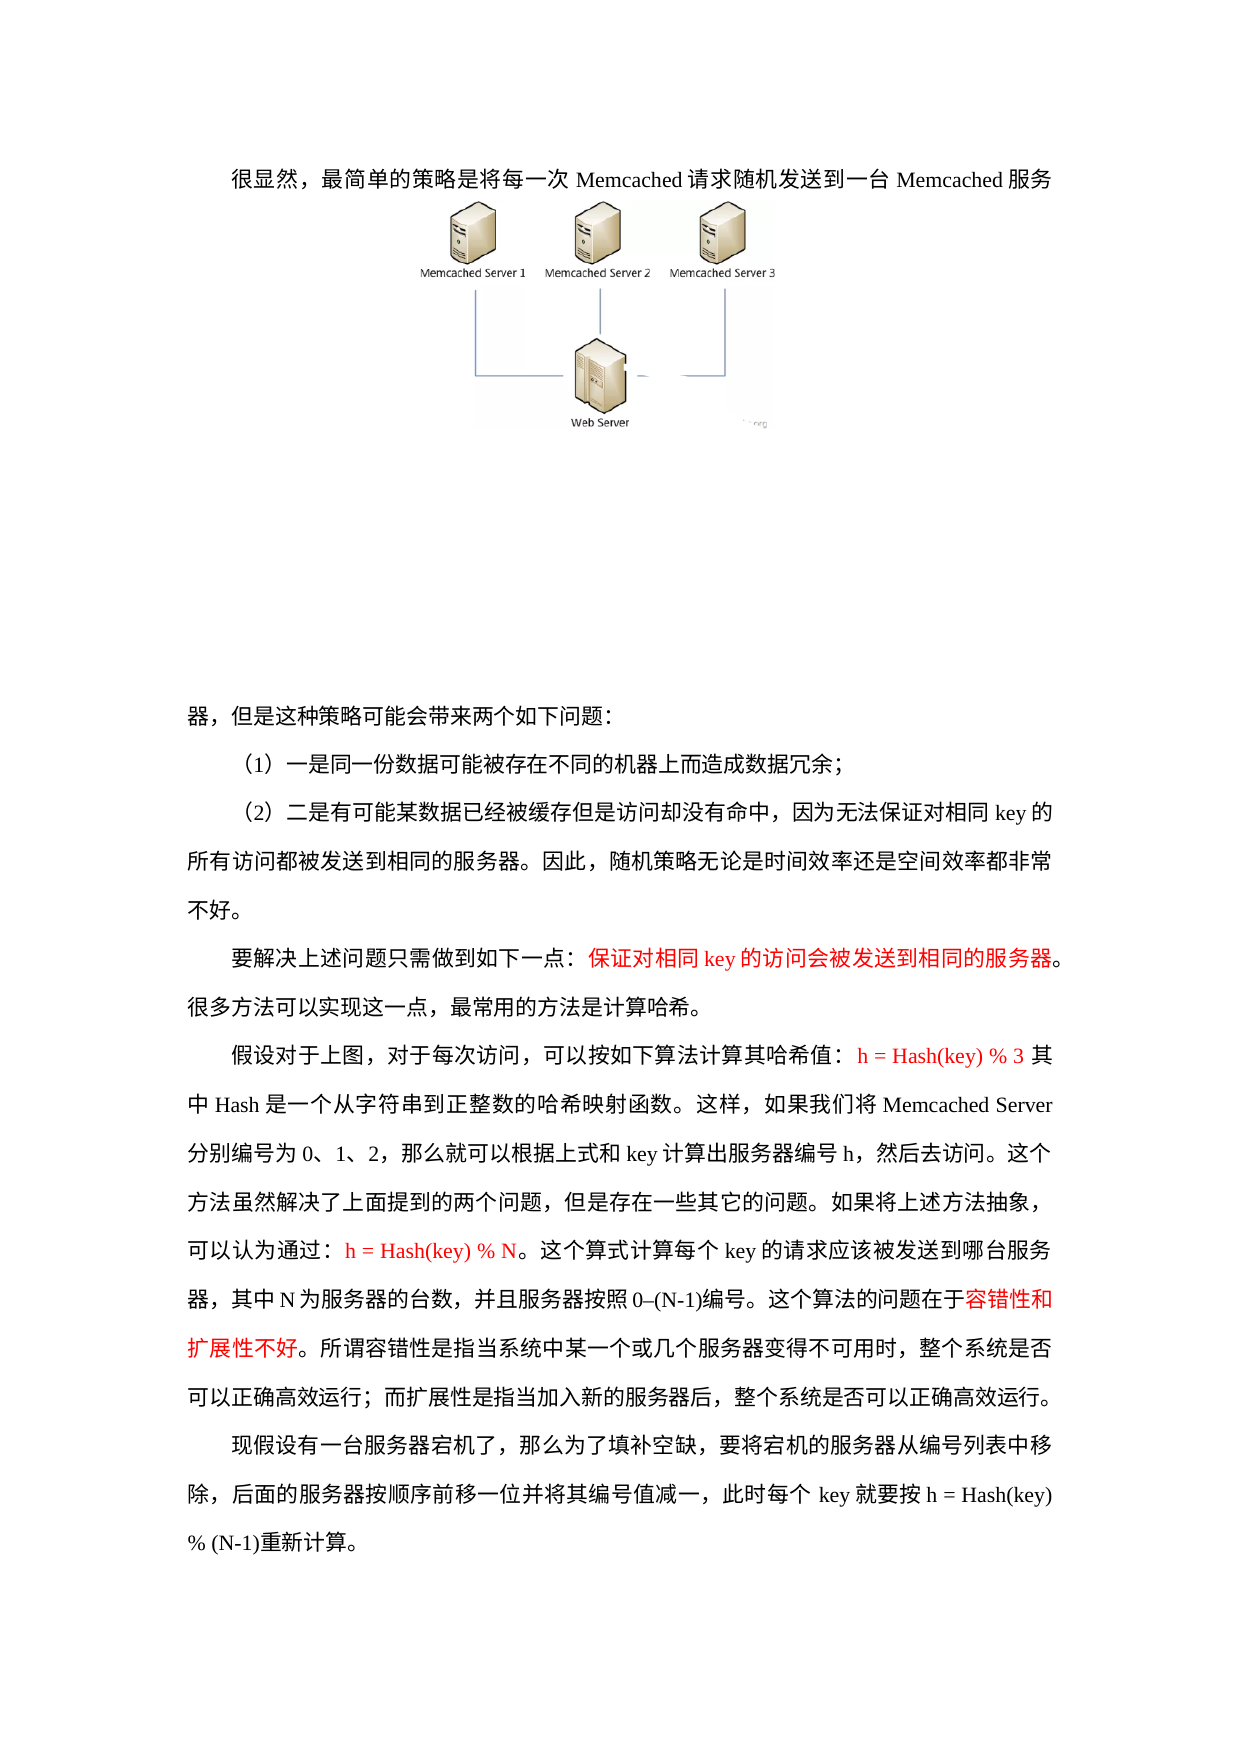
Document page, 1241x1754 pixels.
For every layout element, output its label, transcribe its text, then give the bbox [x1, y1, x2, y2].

text （1）一是同一份数据可能被存在不同的机器上而造成数据冗余； [187, 747, 1053, 779]
picture [407, 196, 833, 524]
text （2）二是有可能某数据已经被缓存但是访问却没有命中，因为无法保证对相同key的所有访问都被发送到相同的服务器。因此，随机策略无论是时间效率还是空间效率都非常不好。 [187, 795, 1053, 925]
text 现假设有一台服务器宕机了，那么为了填补空缺，要将宕机的服务器从编号列表中移除，后面的服务器按顺序前移一位并将其编号值减一，此时每个key就要按h = Hash(key) % (N-1)重新计算。 [187, 1427, 1053, 1557]
text 假设对于上图，对于每次访问，可以按如下算法计算其哈希值：h = Hash(key) % 3 其中Hash是一个从字符串到正整数的哈希映射函数。这样，如果我们将Memcached Server分别编号为0、1、2，那么就可以根据上式和key计算出服务器编号h，然后去访问。这个方法虽然解决了上面提到的两个问题，但是存在一些其它的问题。如果将上述方法抽象，可以认为通过：h = Hash(key) % N。这个算式计算每个key的请求应该被发送到哪台服务器，其中N为服务器的台数，并且服务器按照0–(N-1)编号。这个算法的问题在于容错性和扩展性不好。所谓容错性是指当系统中某一个或几个服务器变得不可用时，整个系统是否可以正确高效运行；而扩展性是指当加入新的服务器后，整个系统是否可以正确高效运行。 [187, 1038, 1053, 1412]
text 要解决上述问题只需做到如下一点：保证对相同key的访问会被发送到相同的服务器。很多方法可以实现这一点，最常用的方法是计算哈希。 [187, 941, 1053, 1022]
